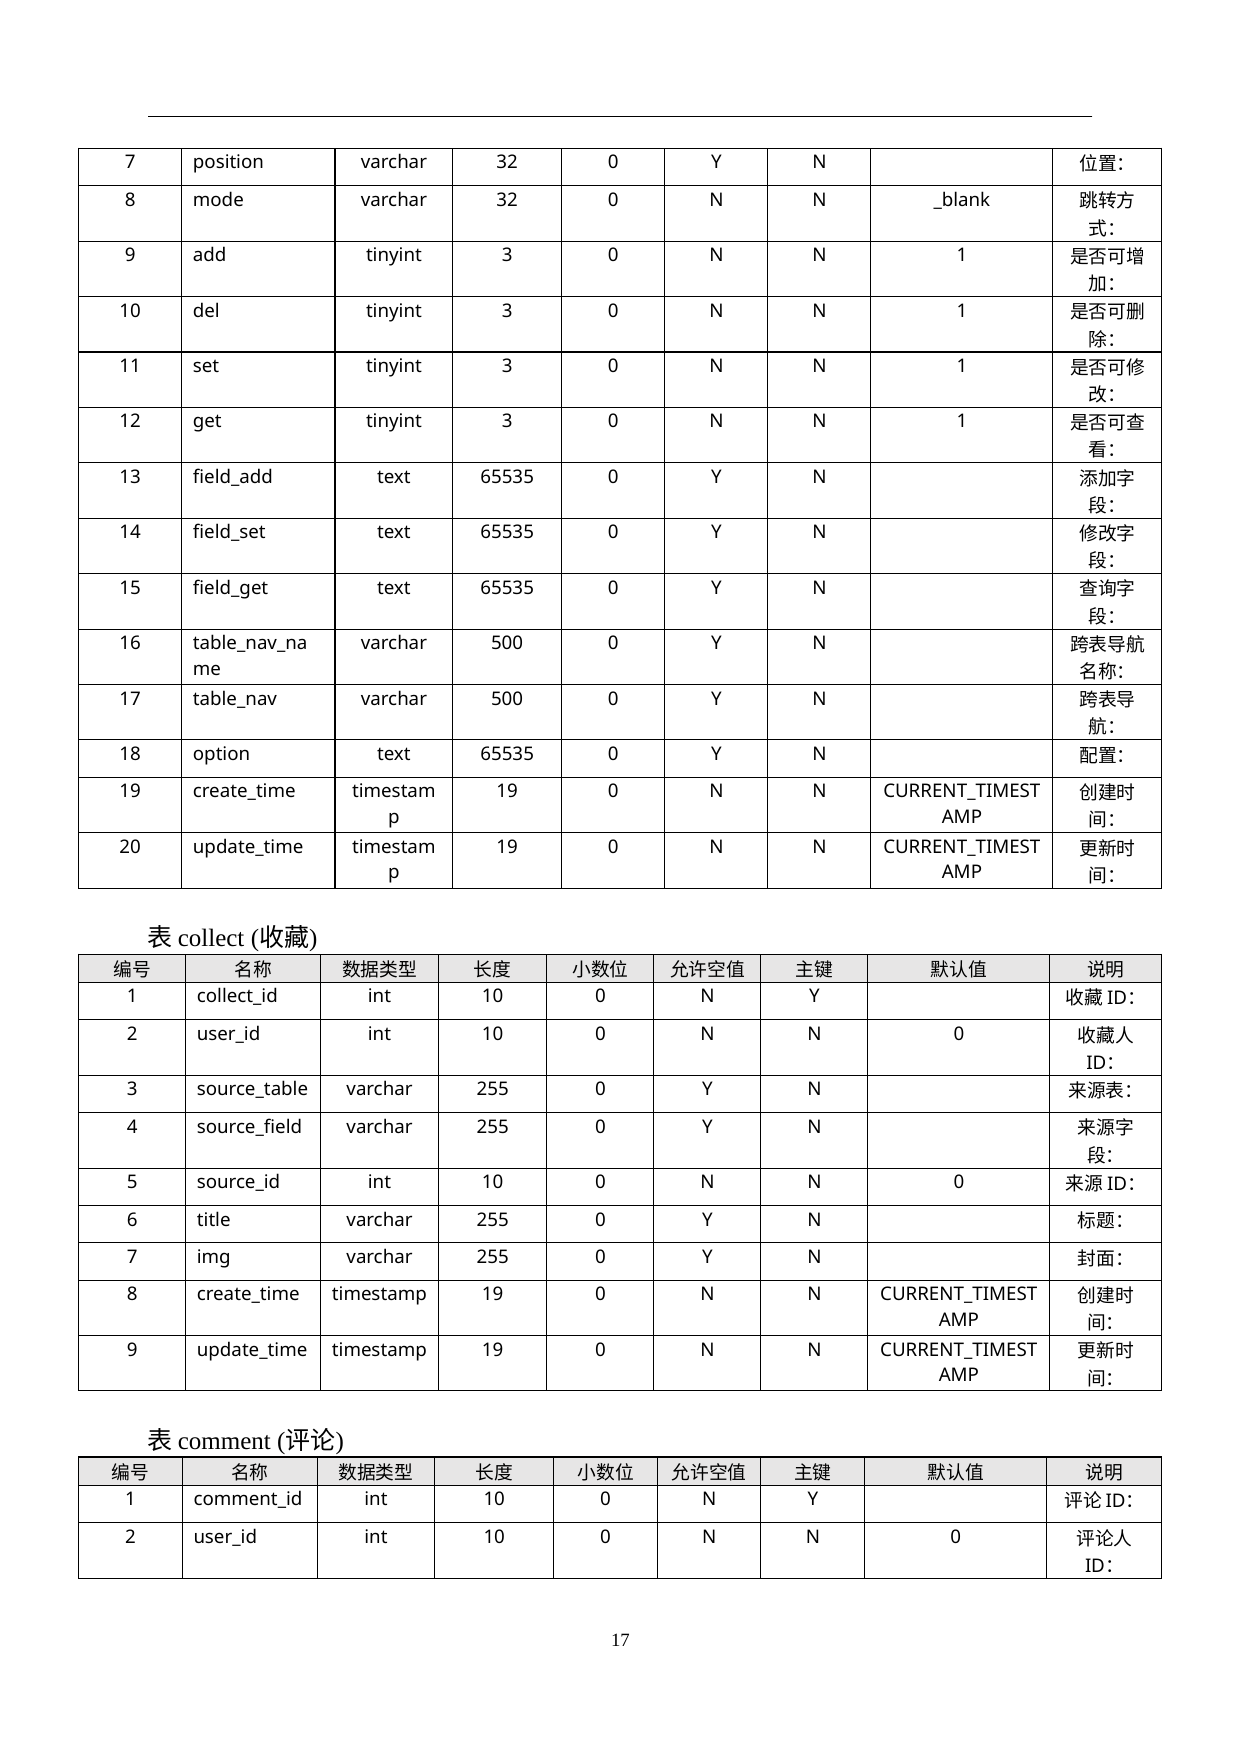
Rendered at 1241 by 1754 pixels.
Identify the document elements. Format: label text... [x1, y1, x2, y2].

table_cell source_field [186, 1113, 320, 1167]
table_cell [868, 1076, 1049, 1112]
table_cell 10 [439, 1169, 546, 1205]
table_cell 14 [79, 519, 181, 573]
table_cell 12 [79, 408, 181, 462]
table_cell 20 [79, 833, 181, 887]
table_header 长度 [439, 955, 546, 982]
table_cell N [761, 1281, 867, 1335]
table_cell create_time [182, 778, 334, 832]
table_cell 3 [453, 297, 561, 351]
table_cell varchar [336, 186, 452, 241]
table_cell 0 [868, 1020, 1049, 1074]
table_cell N [658, 1523, 760, 1577]
table_cell N [665, 833, 767, 887]
table_cell varchar [336, 685, 452, 739]
table_cell N [761, 1336, 867, 1390]
table_cell 是否可删除： [1053, 297, 1161, 351]
table_cell Y [665, 519, 767, 573]
table_cell 0 [562, 630, 664, 684]
table_cell varchar [321, 1243, 438, 1279]
table_header 主键 [761, 955, 867, 982]
table_cell N [761, 1076, 867, 1112]
table_cell CURRENT_TIMESTAMP [868, 1336, 1049, 1390]
table_cell [871, 463, 1052, 518]
table_cell 10 [79, 297, 181, 351]
table_cell 0 [547, 1020, 653, 1074]
table_cell int [318, 1523, 434, 1577]
table_cell update_time [186, 1336, 320, 1390]
table_cell 8 [79, 1281, 185, 1335]
table_cell tinyint [336, 242, 452, 296]
table_cell 65535 [453, 519, 561, 573]
table_cell [871, 519, 1052, 573]
table_cell _blank [871, 186, 1052, 241]
table_cell timestamp [336, 778, 452, 832]
table_cell del [182, 297, 334, 351]
table_cell 255 [439, 1076, 546, 1112]
table_cell tinyint [336, 353, 452, 407]
table_cell CURRENT_TIMESTAMP [871, 778, 1052, 832]
table_cell mode [182, 186, 334, 241]
table_cell 是否可增加： [1053, 242, 1161, 296]
table_cell 65535 [453, 463, 561, 518]
table_cell 0 [547, 1281, 653, 1335]
table_cell [871, 630, 1052, 684]
table_cell 更新时间： [1050, 1336, 1161, 1390]
table_cell N [654, 1336, 760, 1390]
table_cell 1 [79, 983, 185, 1019]
table_cell 收藏ID： [1050, 983, 1161, 1019]
table_cell 19 [453, 778, 561, 832]
table_cell N [761, 1206, 867, 1242]
table_cell int [318, 1486, 434, 1522]
table_cell [865, 1486, 1046, 1522]
table_cell 0 [562, 149, 664, 185]
table_cell 0 [562, 778, 664, 832]
table_cell N [665, 186, 767, 241]
table_cell N [768, 242, 870, 296]
table_cell N [768, 297, 870, 351]
table_cell Y [761, 983, 867, 1019]
table_cell 32 [453, 186, 561, 241]
table_cell 0 [562, 242, 664, 296]
table_cell 19 [439, 1336, 546, 1390]
table_header 名称 [183, 1458, 317, 1485]
table_cell 9 [79, 242, 181, 296]
table_cell Y [665, 463, 767, 518]
table_header 小数位 [554, 1458, 657, 1485]
table_cell varchar [336, 630, 452, 684]
table_cell 17 [79, 685, 181, 739]
table_cell 255 [439, 1113, 546, 1167]
table_cell N [761, 1020, 867, 1074]
table_cell 来源表： [1050, 1076, 1161, 1112]
table_cell source_id [186, 1169, 320, 1205]
table_cell Y [665, 740, 767, 777]
table_cell timestamp [336, 833, 452, 887]
table_cell tinyint [336, 408, 452, 462]
table_cell position [182, 149, 334, 185]
table_cell N [768, 778, 870, 832]
table_cell varchar [321, 1076, 438, 1112]
table_cell N [768, 408, 870, 462]
table_cell 跨表导航： [1053, 685, 1161, 739]
table_cell field_get [182, 574, 334, 628]
table_cell 19 [453, 833, 561, 887]
table_cell 18 [79, 740, 181, 777]
table_cell 0 [562, 353, 664, 407]
table_cell 500 [453, 685, 561, 739]
table_cell 0 [562, 833, 664, 887]
table_cell 0 [547, 1243, 653, 1279]
table_cell 255 [439, 1206, 546, 1242]
table_cell N [768, 833, 870, 887]
table_cell N [761, 1523, 864, 1577]
table_cell 5 [79, 1169, 185, 1205]
table_cell 1 [79, 1486, 182, 1522]
table_cell varchar [336, 149, 452, 185]
table_cell 跳转方式： [1053, 186, 1161, 241]
table_cell N [768, 574, 870, 628]
table_cell N [658, 1486, 760, 1522]
text 表comment (评论) [148, 1420, 1092, 1456]
table_header 允许空值 [658, 1458, 760, 1485]
table_cell 是否可查看： [1053, 408, 1161, 462]
table_cell N [768, 685, 870, 739]
table_cell 0 [547, 1076, 653, 1112]
table_cell 6 [79, 1206, 185, 1242]
table_header 数据类型 [321, 955, 438, 982]
table_cell 0 [868, 1169, 1049, 1205]
table_cell 0 [562, 463, 664, 518]
table_cell N [761, 1169, 867, 1205]
table_cell 0 [562, 685, 664, 739]
table_cell 7 [79, 149, 181, 185]
table_cell Y [654, 1206, 760, 1242]
table_cell 3 [79, 1076, 185, 1112]
table_cell Y [665, 685, 767, 739]
table_cell varchar [321, 1206, 438, 1242]
table_cell 7 [79, 1243, 185, 1279]
table_cell N [768, 353, 870, 407]
table_cell 3 [453, 353, 561, 407]
table_cell 1 [871, 242, 1052, 296]
table_cell 跨表导航名称： [1053, 630, 1161, 684]
table_header 数据类型 [318, 1458, 434, 1485]
table_cell 3 [453, 408, 561, 462]
table_cell varchar [321, 1113, 438, 1167]
table_cell 位置： [1053, 149, 1161, 185]
table_cell N [761, 1113, 867, 1167]
table_cell 更新时间： [1053, 833, 1161, 887]
table_cell text [336, 574, 452, 628]
table_cell 2 [79, 1020, 185, 1074]
table_cell 评论ID： [1047, 1486, 1161, 1522]
table_header 默认值 [868, 955, 1049, 982]
table_cell 9 [79, 1336, 185, 1390]
table_cell 8 [79, 186, 181, 241]
table_cell 10 [439, 983, 546, 1019]
table_cell N [665, 778, 767, 832]
table_cell table_nav_name [182, 630, 334, 684]
table_cell text [336, 740, 452, 777]
table_cell 19 [79, 778, 181, 832]
table_cell update_time [182, 833, 334, 887]
table_header 主键 [761, 1458, 864, 1485]
table_cell 0 [562, 408, 664, 462]
table_cell Y [654, 1076, 760, 1112]
table_cell 11 [79, 353, 181, 407]
table_cell 10 [435, 1486, 553, 1522]
table_cell 10 [439, 1020, 546, 1074]
table_cell 封面： [1050, 1243, 1161, 1279]
table_header 允许空值 [654, 955, 760, 982]
table_cell [871, 740, 1052, 777]
table_cell timestamp [321, 1281, 438, 1335]
table_cell tinyint [336, 297, 452, 351]
table_cell 4 [79, 1113, 185, 1167]
table_cell N [761, 1243, 867, 1279]
table_cell 添加字段： [1053, 463, 1161, 518]
table_cell [868, 983, 1049, 1019]
table_cell [871, 149, 1052, 185]
table_cell get [182, 408, 334, 462]
table_cell 255 [439, 1243, 546, 1279]
table_cell set [182, 353, 334, 407]
table_cell 创建时间： [1053, 778, 1161, 832]
table_cell 0 [547, 1336, 653, 1390]
table_cell int [321, 1020, 438, 1074]
table_cell add [182, 242, 334, 296]
table_cell N [768, 149, 870, 185]
table_cell N [768, 463, 870, 518]
table_cell 65535 [453, 574, 561, 628]
table_cell N [665, 242, 767, 296]
table_cell 创建时间： [1050, 1281, 1161, 1335]
table_cell 0 [547, 1206, 653, 1242]
table_cell table_nav [182, 685, 334, 739]
table_cell 2 [79, 1523, 182, 1577]
table_cell Y [761, 1486, 864, 1522]
table_cell 0 [562, 519, 664, 573]
table_header 说明 [1050, 955, 1161, 982]
table_cell N [768, 186, 870, 241]
table_cell 0 [865, 1523, 1046, 1577]
table_cell int [321, 1169, 438, 1205]
table_cell 0 [547, 1113, 653, 1167]
table_cell 标题： [1050, 1206, 1161, 1242]
table_cell title [186, 1206, 320, 1242]
table_cell 0 [562, 574, 664, 628]
table_cell text [336, 463, 452, 518]
table_cell N [654, 1020, 760, 1074]
table_cell [871, 685, 1052, 739]
table_cell 0 [562, 297, 664, 351]
table_cell 1 [871, 408, 1052, 462]
table_cell timestamp [321, 1336, 438, 1390]
table_cell int [321, 983, 438, 1019]
table_cell 查询字段： [1053, 574, 1161, 628]
table_cell 32 [453, 149, 561, 185]
table_cell 0 [547, 983, 653, 1019]
table_cell 19 [439, 1281, 546, 1335]
table_cell N [654, 1281, 760, 1335]
table_cell 是否可修改： [1053, 353, 1161, 407]
table_cell 0 [554, 1523, 657, 1577]
table_cell 0 [547, 1169, 653, 1205]
table_cell Y [665, 149, 767, 185]
table_header 编号 [79, 1458, 182, 1485]
table_cell create_time [186, 1281, 320, 1335]
table_cell 收藏人ID： [1050, 1020, 1161, 1074]
table_cell N [768, 630, 870, 684]
table_cell img [186, 1243, 320, 1279]
table_header 名称 [186, 955, 320, 982]
table_cell N [768, 519, 870, 573]
table_cell CURRENT_TIMESTAMP [868, 1281, 1049, 1335]
table_cell Y [665, 574, 767, 628]
table_cell 15 [79, 574, 181, 628]
table_cell 10 [435, 1523, 553, 1577]
table_header 默认值 [865, 1458, 1046, 1485]
table_cell 1 [871, 353, 1052, 407]
table_cell text [336, 519, 452, 573]
table_cell source_table [186, 1076, 320, 1112]
table_cell 配置： [1053, 740, 1161, 777]
table_cell CURRENT_TIMESTAMP [871, 833, 1052, 887]
table_cell 评论人ID： [1047, 1523, 1161, 1577]
table_cell comment_id [183, 1486, 317, 1522]
table_header 小数位 [547, 955, 653, 982]
table_cell 500 [453, 630, 561, 684]
table_cell 0 [562, 186, 664, 241]
table_cell N [654, 1169, 760, 1205]
table_cell [868, 1113, 1049, 1167]
table_cell N [665, 297, 767, 351]
table_cell Y [665, 630, 767, 684]
text 表collect (收藏) [148, 917, 1092, 953]
table_cell 13 [79, 463, 181, 518]
table_cell user_id [183, 1523, 317, 1577]
table_header 说明 [1047, 1458, 1161, 1485]
table_cell [871, 574, 1052, 628]
table_header 编号 [79, 955, 185, 982]
table_cell option [182, 740, 334, 777]
table_cell Y [654, 1113, 760, 1167]
table_cell [868, 1206, 1049, 1242]
table_cell Y [654, 1243, 760, 1279]
table_cell collect_id [186, 983, 320, 1019]
table_cell 修改字段： [1053, 519, 1161, 573]
table_cell 0 [554, 1486, 657, 1522]
table_cell N [768, 740, 870, 777]
table_cell 来源字段： [1050, 1113, 1161, 1167]
table_cell user_id [186, 1020, 320, 1074]
table_cell [868, 1243, 1049, 1279]
table_cell field_set [182, 519, 334, 573]
table_cell N [665, 353, 767, 407]
table_cell 3 [453, 242, 561, 296]
table_cell N [654, 983, 760, 1019]
table_cell 来源ID： [1050, 1169, 1161, 1205]
table_cell 1 [871, 297, 1052, 351]
table_cell 65535 [453, 740, 561, 777]
table_cell 16 [79, 630, 181, 684]
table_cell field_add [182, 463, 334, 518]
table_cell 0 [562, 740, 664, 777]
table_cell N [665, 408, 767, 462]
table_header 长度 [435, 1458, 553, 1485]
